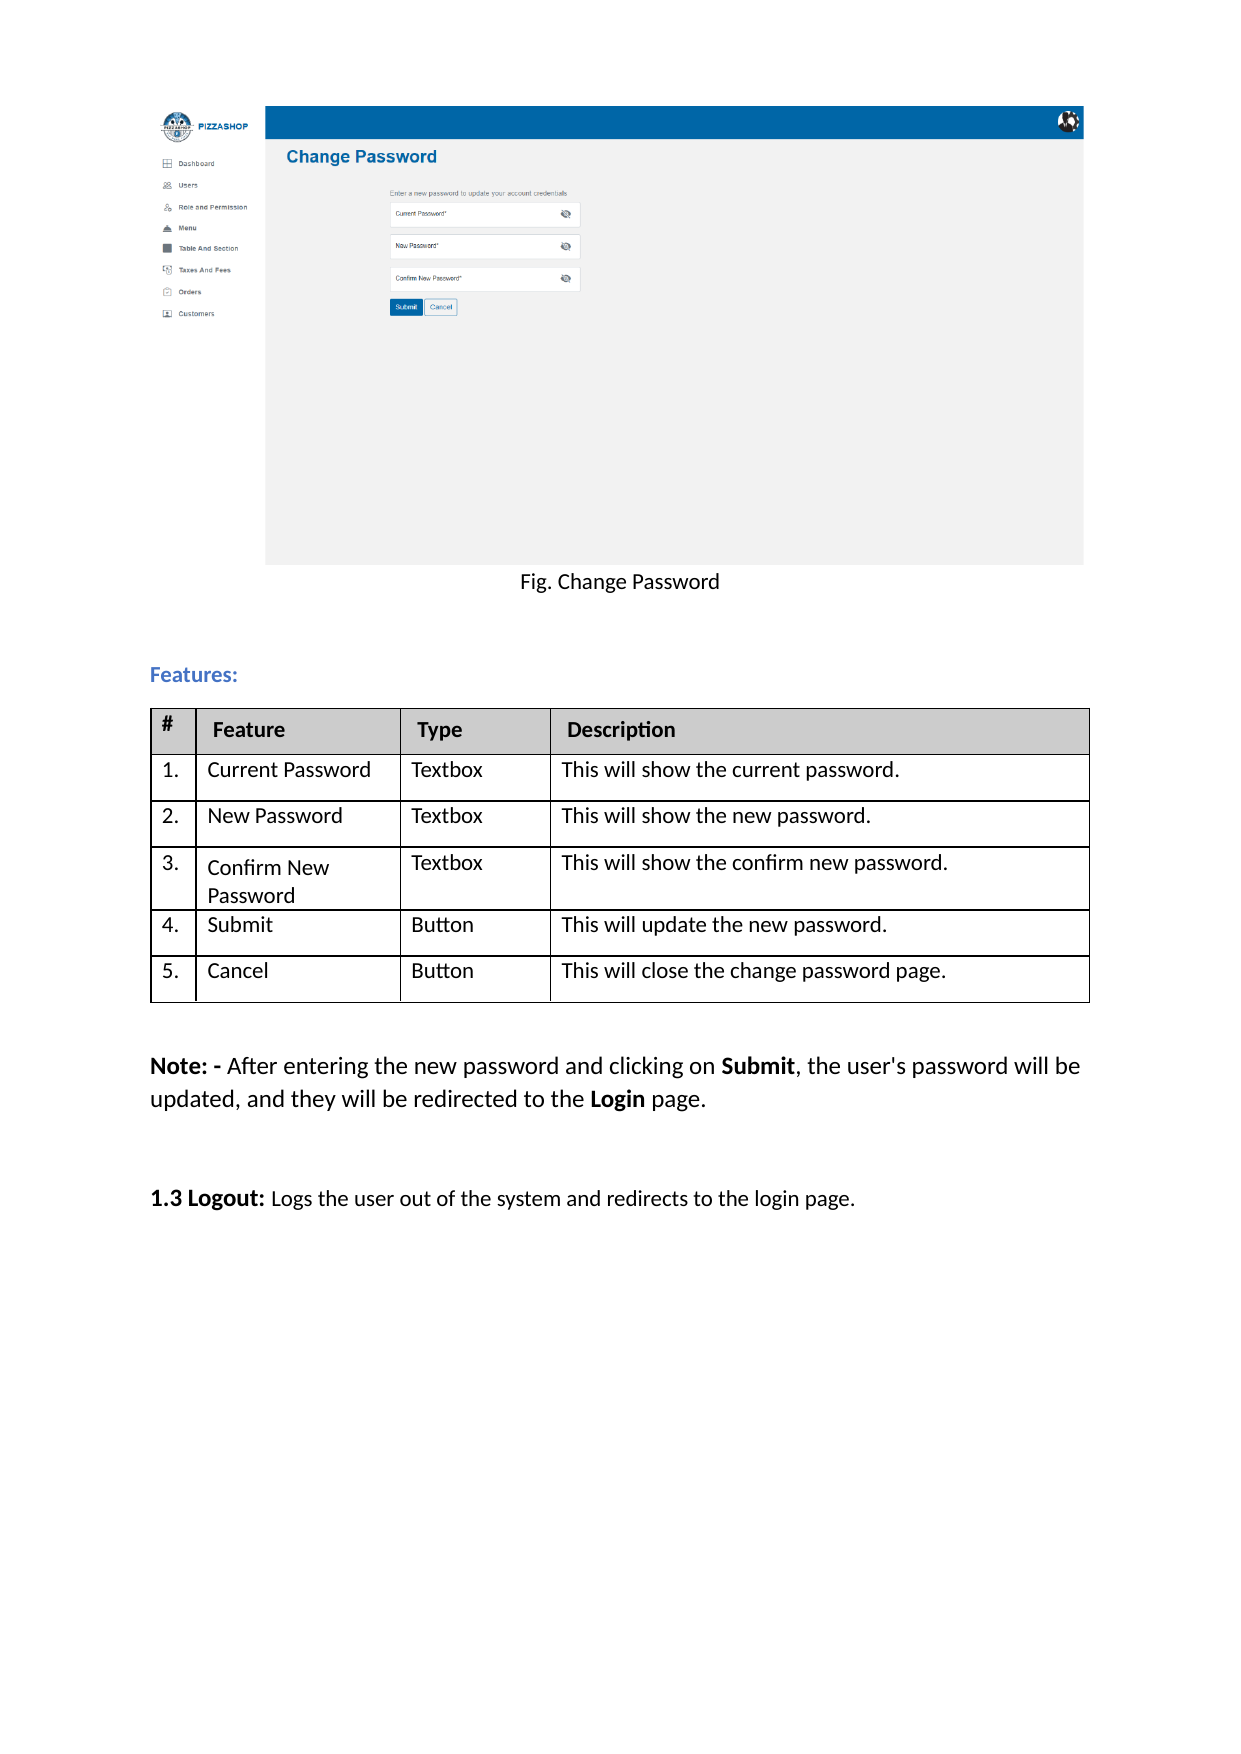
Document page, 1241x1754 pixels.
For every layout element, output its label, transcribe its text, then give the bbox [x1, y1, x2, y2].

picture [156, 106, 1084, 565]
table_cell Cancel [197, 957, 400, 1001]
table_cell This will show the current password. [551, 755, 1089, 800]
table_cell This will update the new password. [551, 911, 1089, 955]
text 1.3 Logout: Logs the user out of the system and redirects to the login page. [150, 1182, 1090, 1212]
text Features: [150, 661, 1090, 688]
table_cell Button [401, 957, 550, 1001]
table_cell Button [401, 911, 550, 955]
table_cell This will show the new password. [551, 802, 1089, 846]
table_cell 2. [152, 802, 195, 846]
table_header Type [401, 709, 550, 754]
table_header Feature [197, 709, 400, 754]
table_cell 4. [152, 911, 195, 955]
text Note: - After entering the new password and clicking on Submit, the user's password will be updated, and they will be redirected to the Login page. [150, 1050, 1090, 1113]
table_cell Confirm New Password [197, 848, 400, 909]
table_cell Current Password [197, 755, 400, 800]
table_cell Textbox [401, 755, 550, 800]
table_cell This will show the confirm new password. [551, 848, 1089, 909]
table_cell 5. [152, 957, 195, 1001]
table_header # [152, 709, 195, 754]
table_cell New Password [197, 802, 400, 846]
table_cell Textbox [401, 848, 550, 909]
table_cell This will close the change password page. [551, 957, 1089, 1001]
table_header Description [551, 709, 1089, 754]
table_cell Submit [197, 911, 400, 955]
table_cell 1. [152, 755, 195, 800]
table_cell Textbox [401, 802, 550, 846]
table_cell 3. [152, 848, 195, 909]
